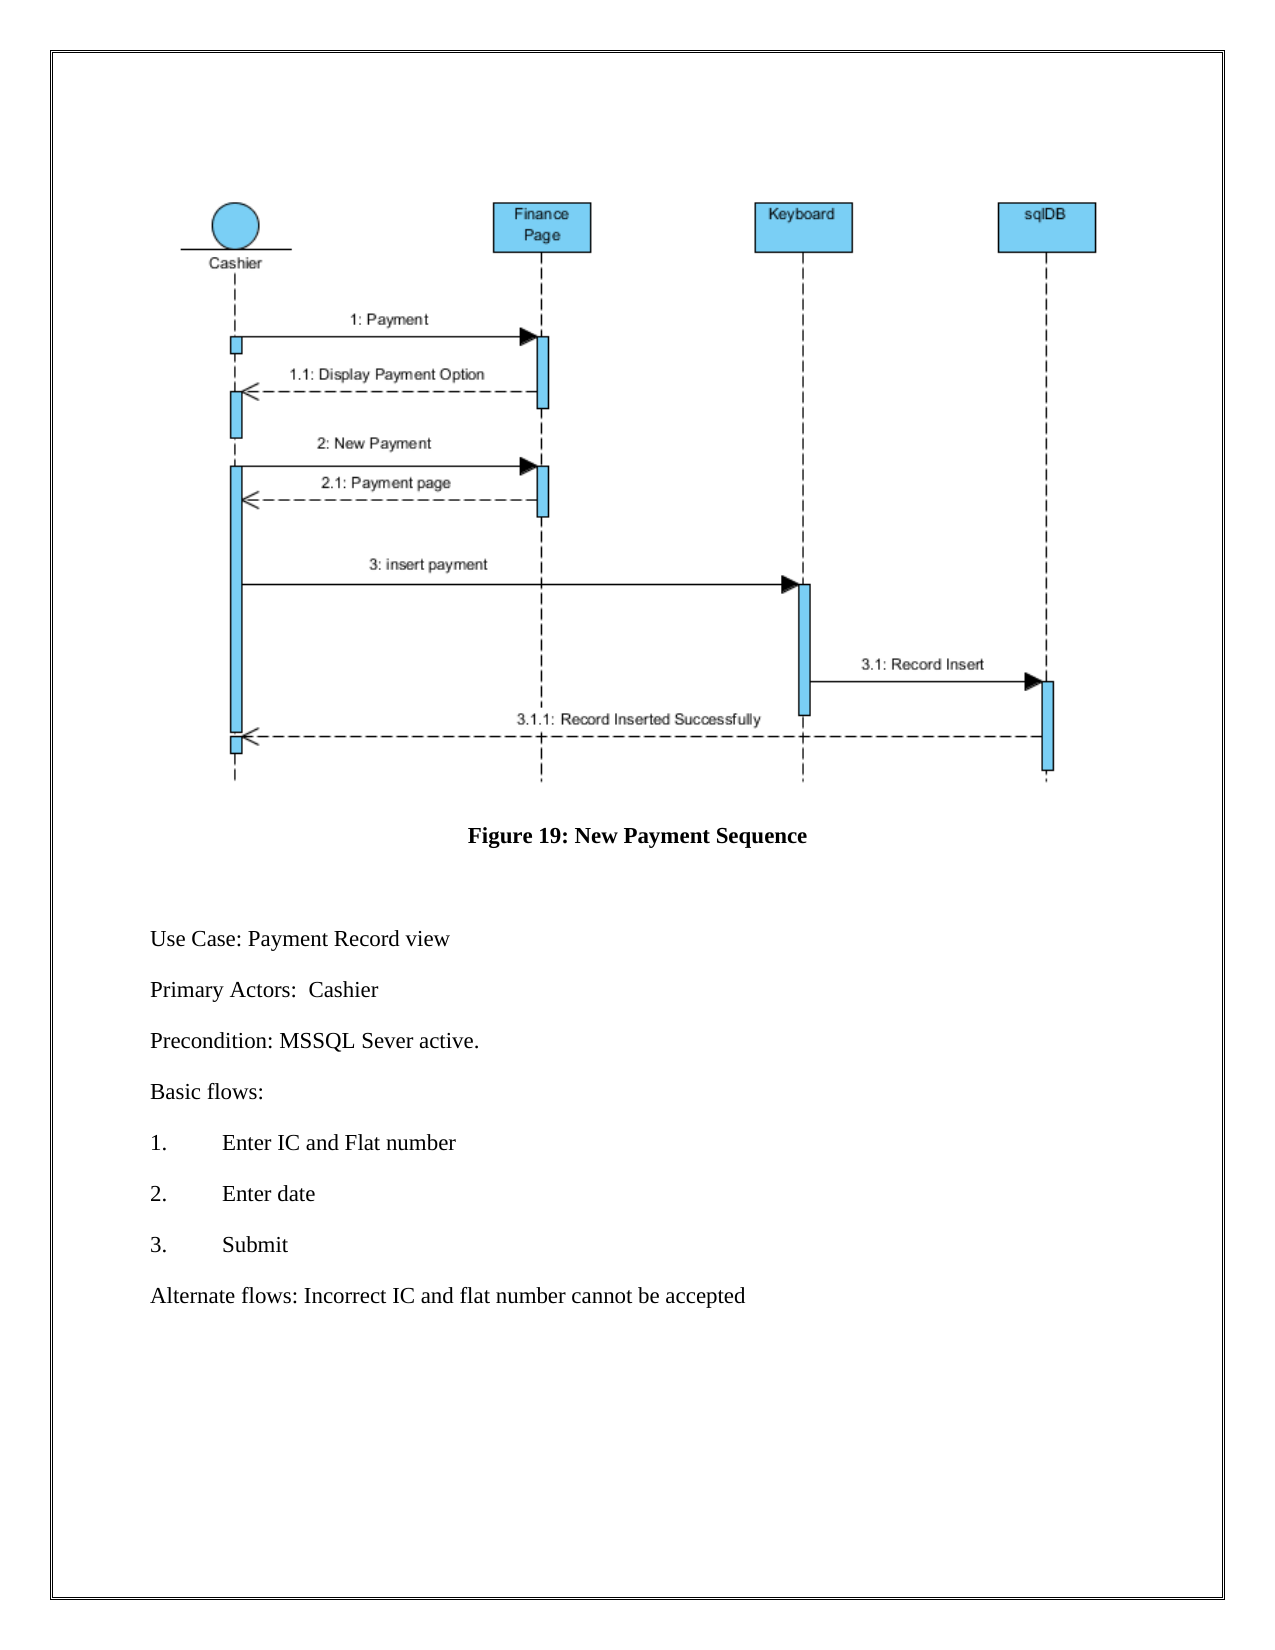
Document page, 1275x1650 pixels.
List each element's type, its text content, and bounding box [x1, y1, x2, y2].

text 1. Enter IC and Flat number [150, 1129, 1125, 1155]
text Basic flows: [150, 1078, 1125, 1104]
text Alternate flows: Incorrect IC and flat number cannot be accepted [150, 1282, 1125, 1308]
text Figure 19: New Payment Sequence [150, 823, 1125, 849]
text 3. Submit [150, 1231, 1125, 1257]
text Primary Actors: Cashier [150, 976, 1125, 1002]
picture [150, 150, 1125, 798]
text Use Case: Payment Record view [150, 925, 1125, 951]
text 2. Enter date [150, 1180, 1125, 1206]
text Precondition: MSSQL Sever active. [150, 1027, 1125, 1053]
